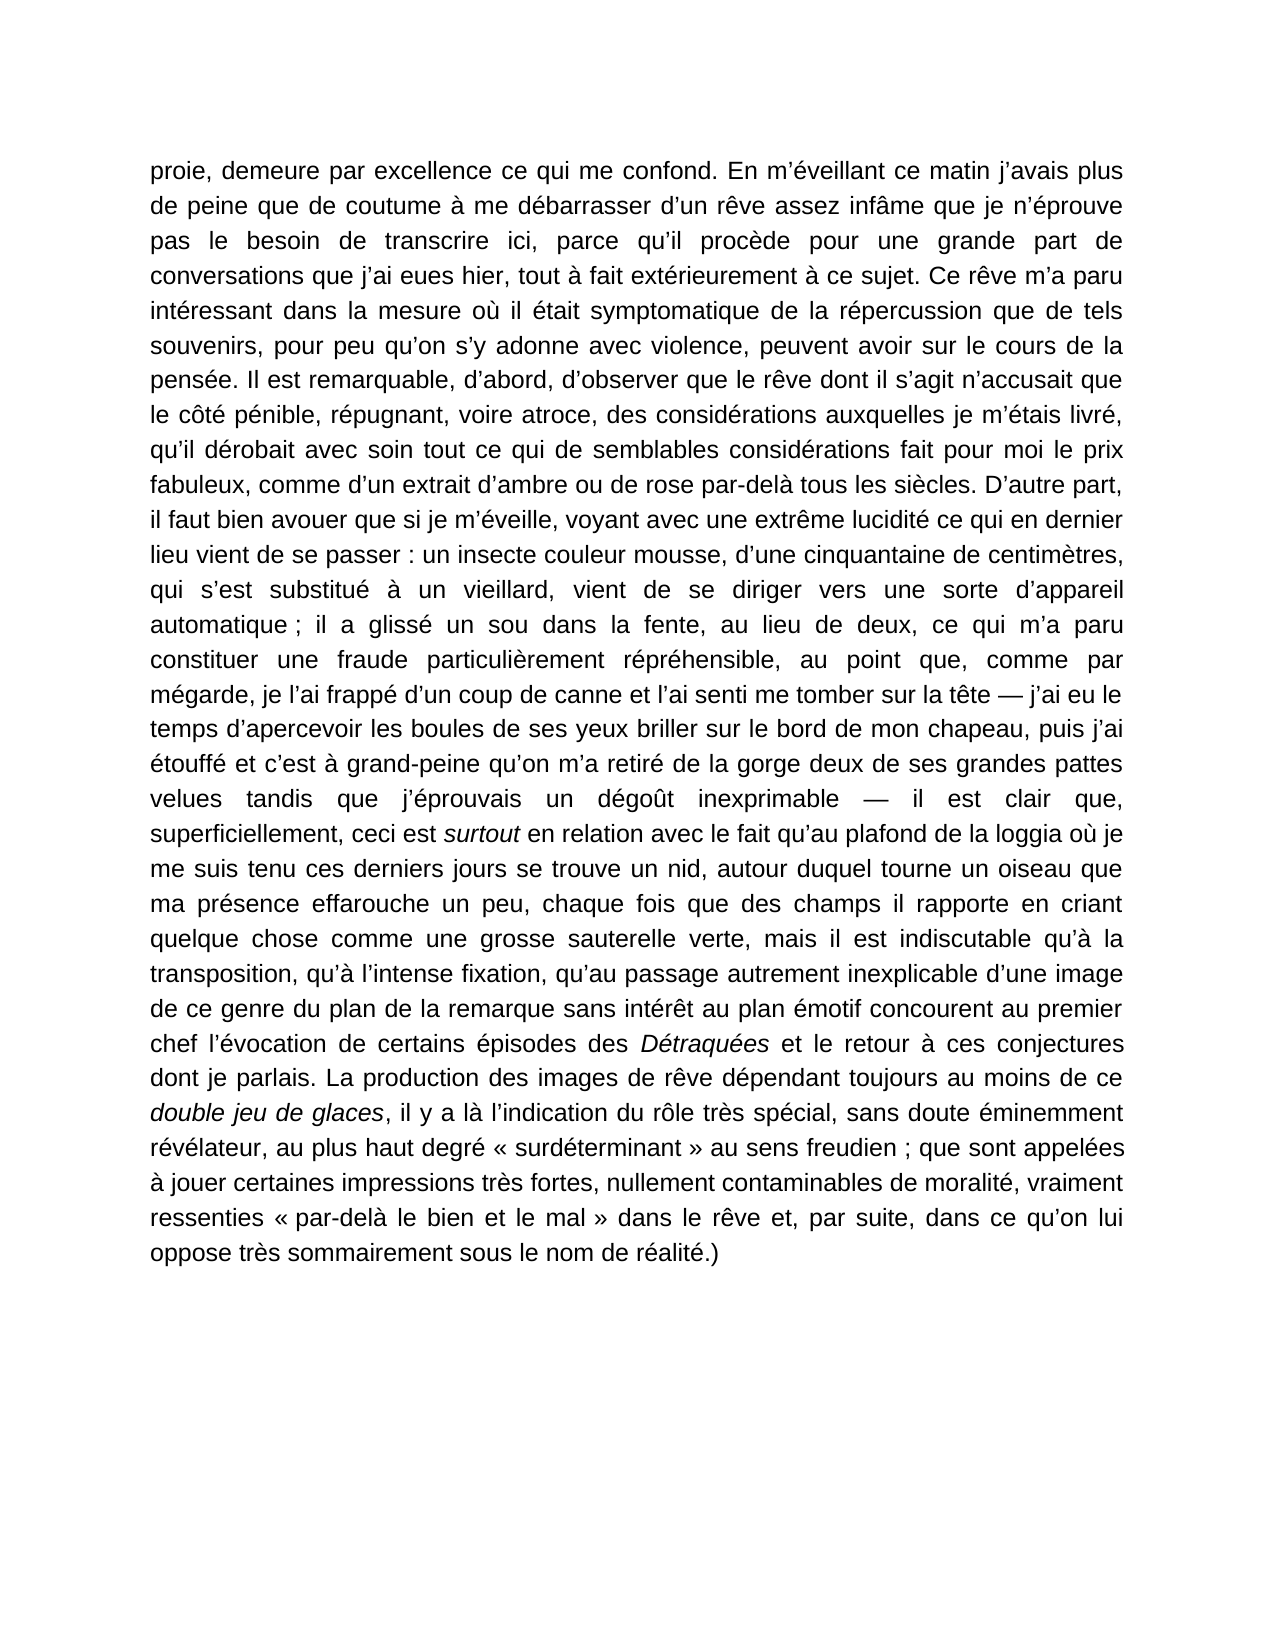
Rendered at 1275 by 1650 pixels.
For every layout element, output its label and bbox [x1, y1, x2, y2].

text [150, 150, 1125, 1267]
